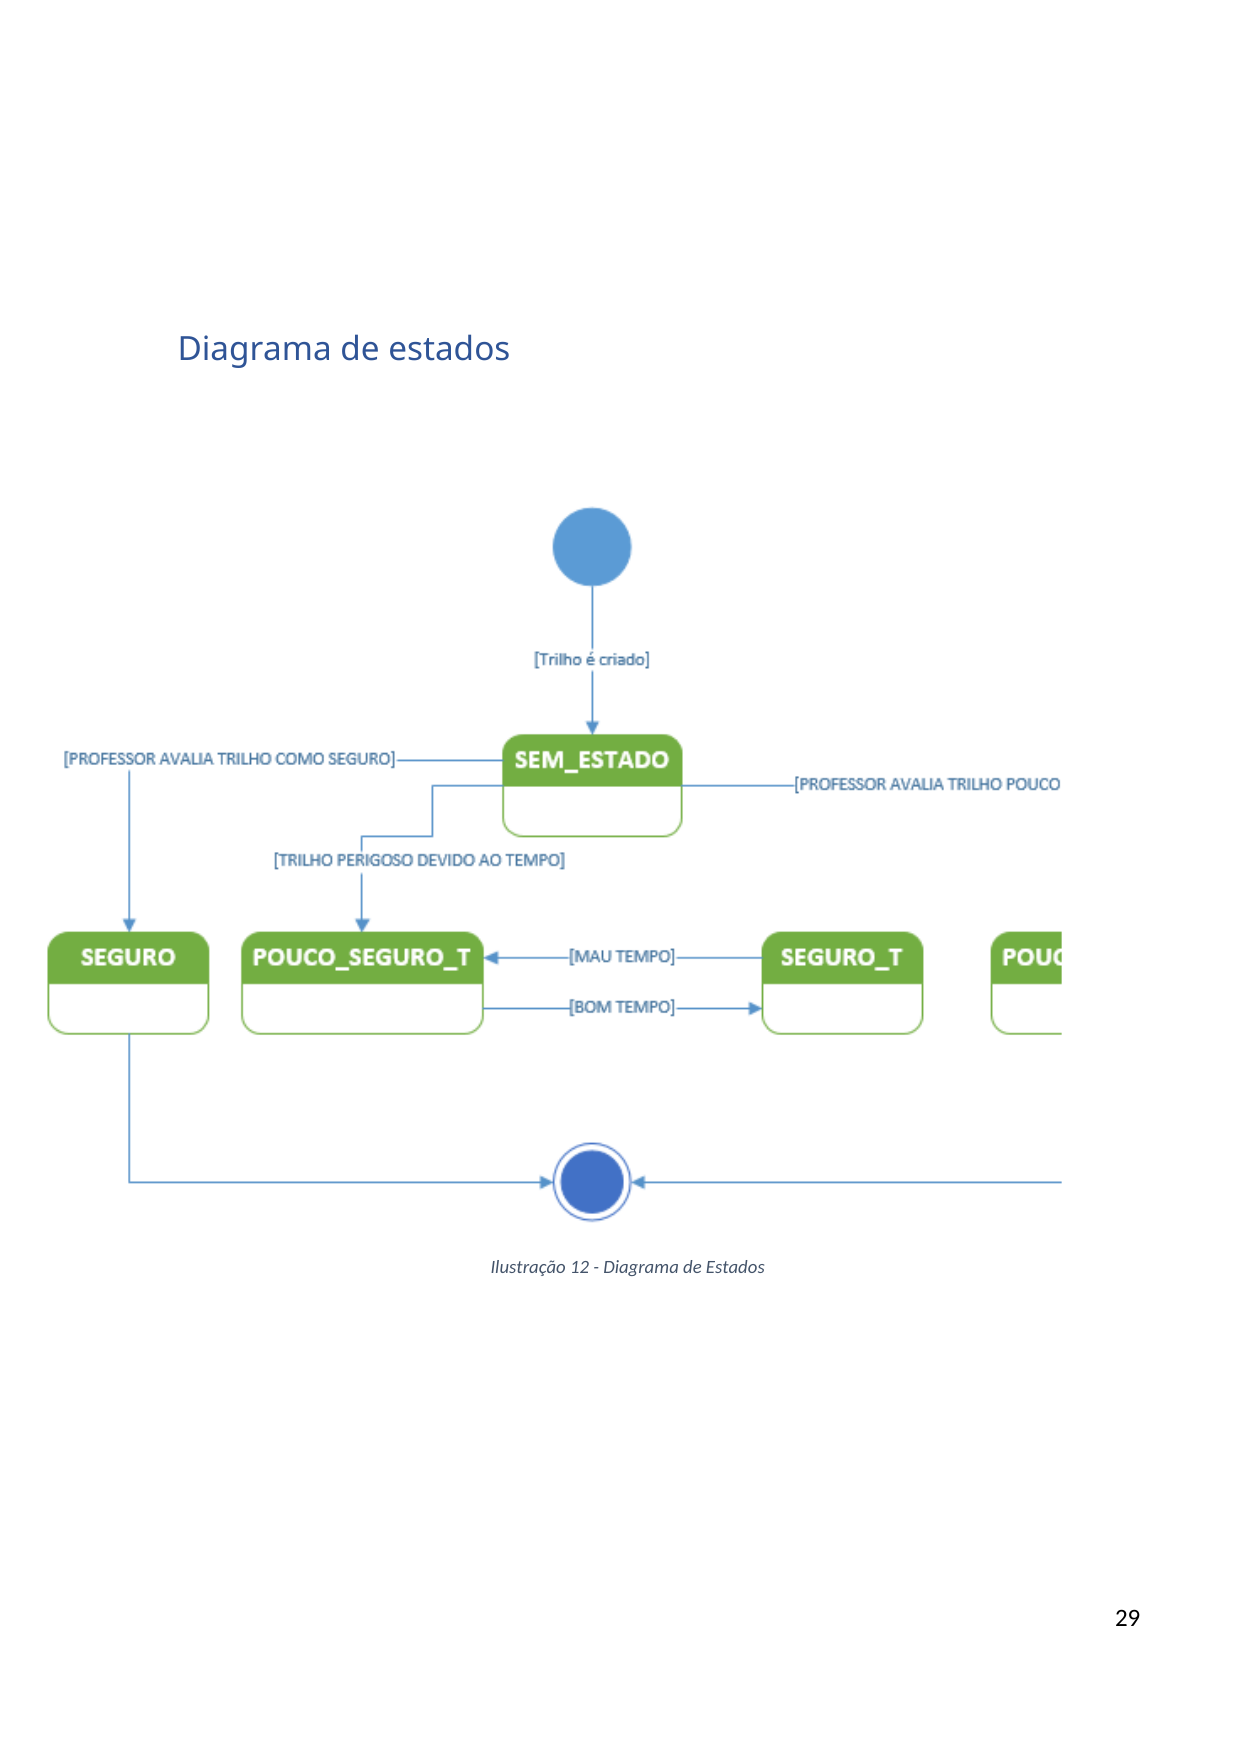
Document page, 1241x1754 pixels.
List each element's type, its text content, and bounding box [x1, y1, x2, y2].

picture [39, 501, 1063, 1243]
subtitle Diagrama de estados [177, 325, 1063, 371]
